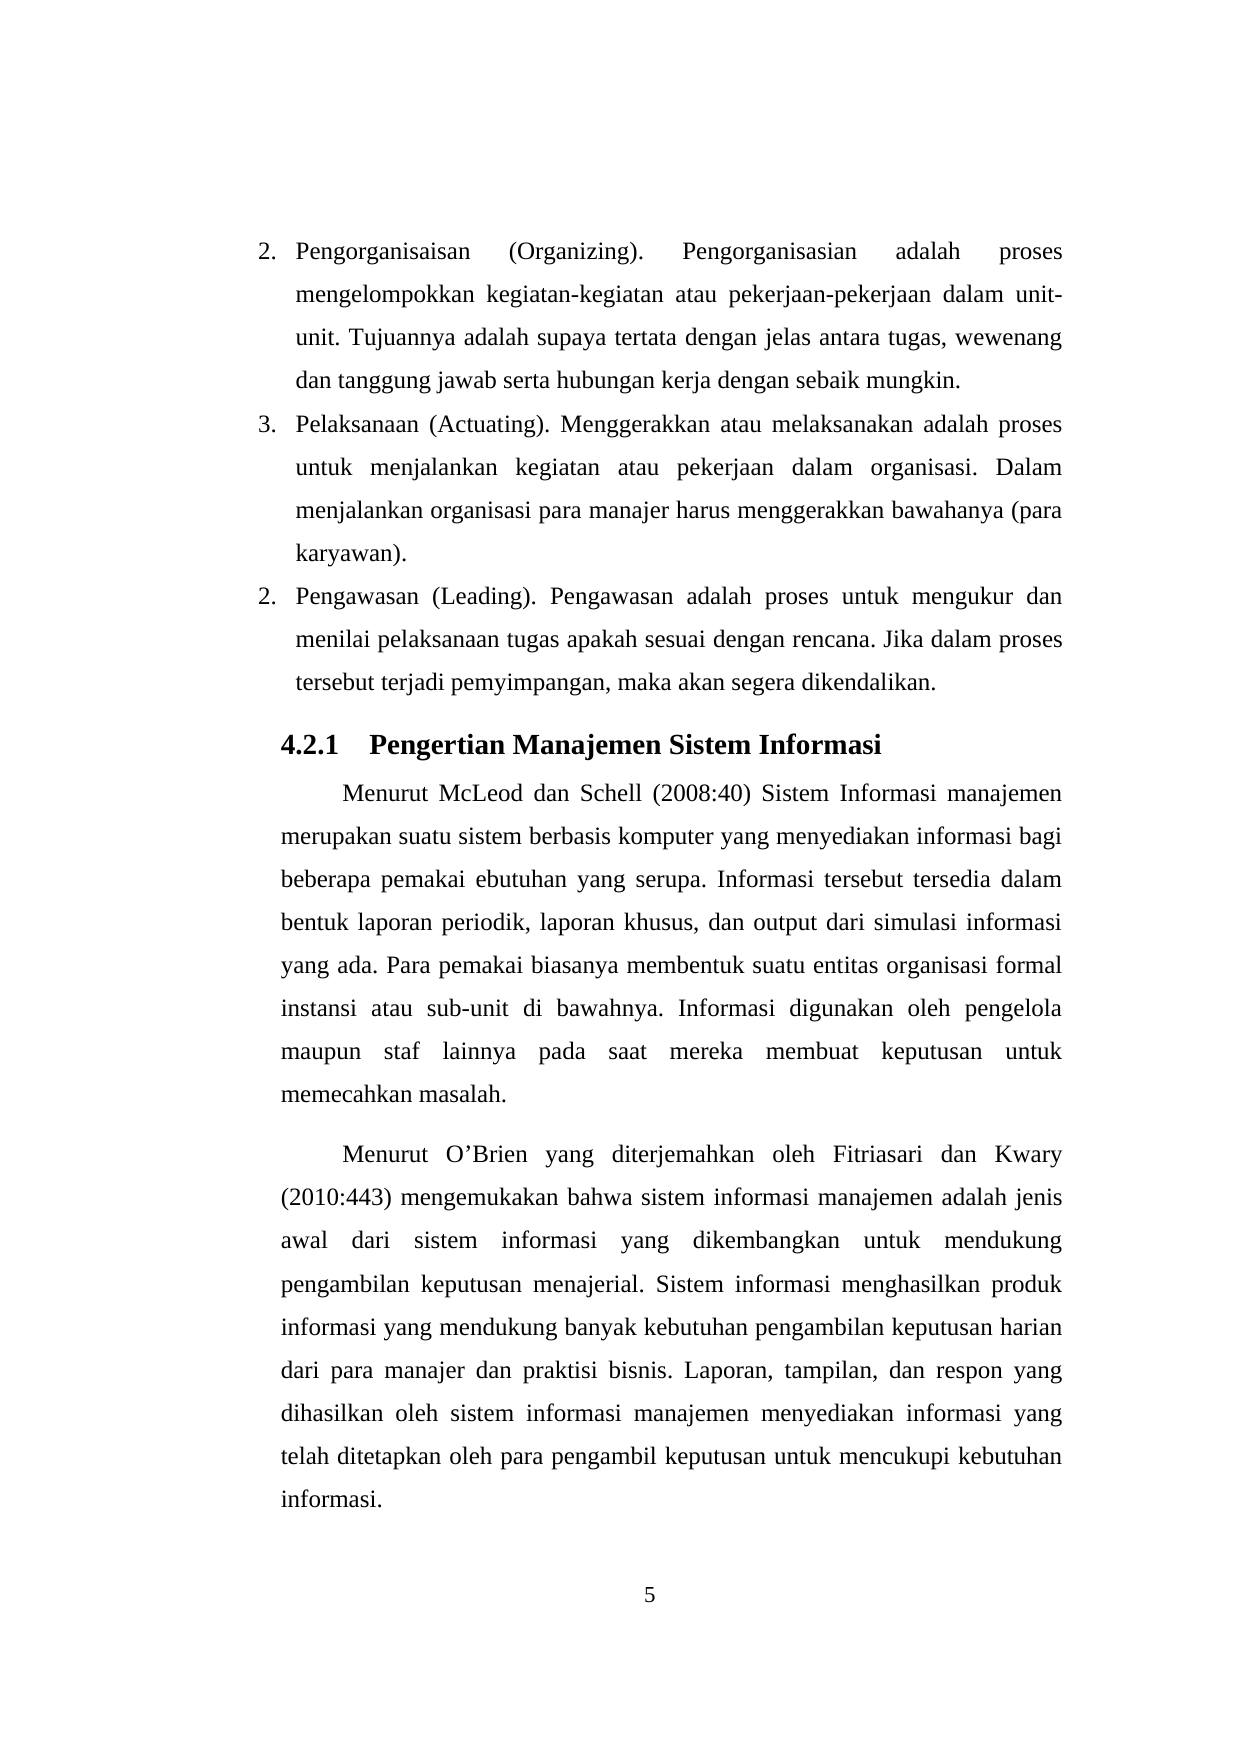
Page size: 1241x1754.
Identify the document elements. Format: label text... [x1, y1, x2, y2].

text Menurut O’Brien yang diterjemahkan oleh Fitriasari dan Kwary (2010:443) mengemukakan bahwa sistem informasi manajemen adalah jenis awal dari sistem informasi yang dikembangkan untuk mendukung pengambilan keputusan menajerial. Sistem informasi menghasilkan produk informasi yang mendukung banyak kebutuhan pengambilan keputusan harian dari para manajer dan praktisi bisnis. Laporan, tampilan, dan respon yang dihasilkan oleh sistem informasi manajemen menyediakan informasi yang telah ditetapkan oleh para pengambil keputusan untuk mencukupi kebutuhan informasi. [281, 1139, 1063, 1513]
list Pengawasan (Leading). Pengawasan adalah proses untuk mengukur dan menilai pelaksanaan tugas apakah sesuai dengan rencana. Jika dalam proses tersebut terjadi pemyimpangan, maka akan segera dikendalikan. [258, 581, 1063, 696]
list Pengorganisaisan (Organizing). Pengorganisasian adalah proses mengelompokkan kegiatan-kegiatan atau pekerjaan-pekerjaan dalam unit-unit. Tujuannya adalah supaya tertata dengan jelas antara tugas, wewenang dan tanggung jawab serta hubungan kerja dengan sebaik mungkin. [258, 236, 1063, 394]
list Pelaksanaan (Actuating). Menggerakkan atau melaksanakan adalah proses untuk menjalankan kegiatan atau pekerjaan dalam organisasi. Dalam menjalankan organisasi para manajer harus menggerakkan bawahanya (para karyawan). [258, 409, 1063, 567]
subtitle Pengertian Manajemen Sistem Informasi [281, 727, 1063, 761]
text Menurut McLeod dan Schell (2008:40) Sistem Informasi manajemen merupakan suatu sistem berbasis komputer yang menyediakan informasi bagi beberapa pemakai ebutuhan yang serupa. Informasi tersebut tersedia dalam bentuk laporan periodik, laporan khusus, dan output dari simulasi informasi yang ada. Para pemakai biasanya membentuk suatu entitas organisasi formal instansi atau sub-unit di bawahnya. Informasi digunakan oleh pengelola maupun staf lainnya pada saat mereka membuat keputusan untuk memecahkan masalah. [281, 778, 1063, 1108]
